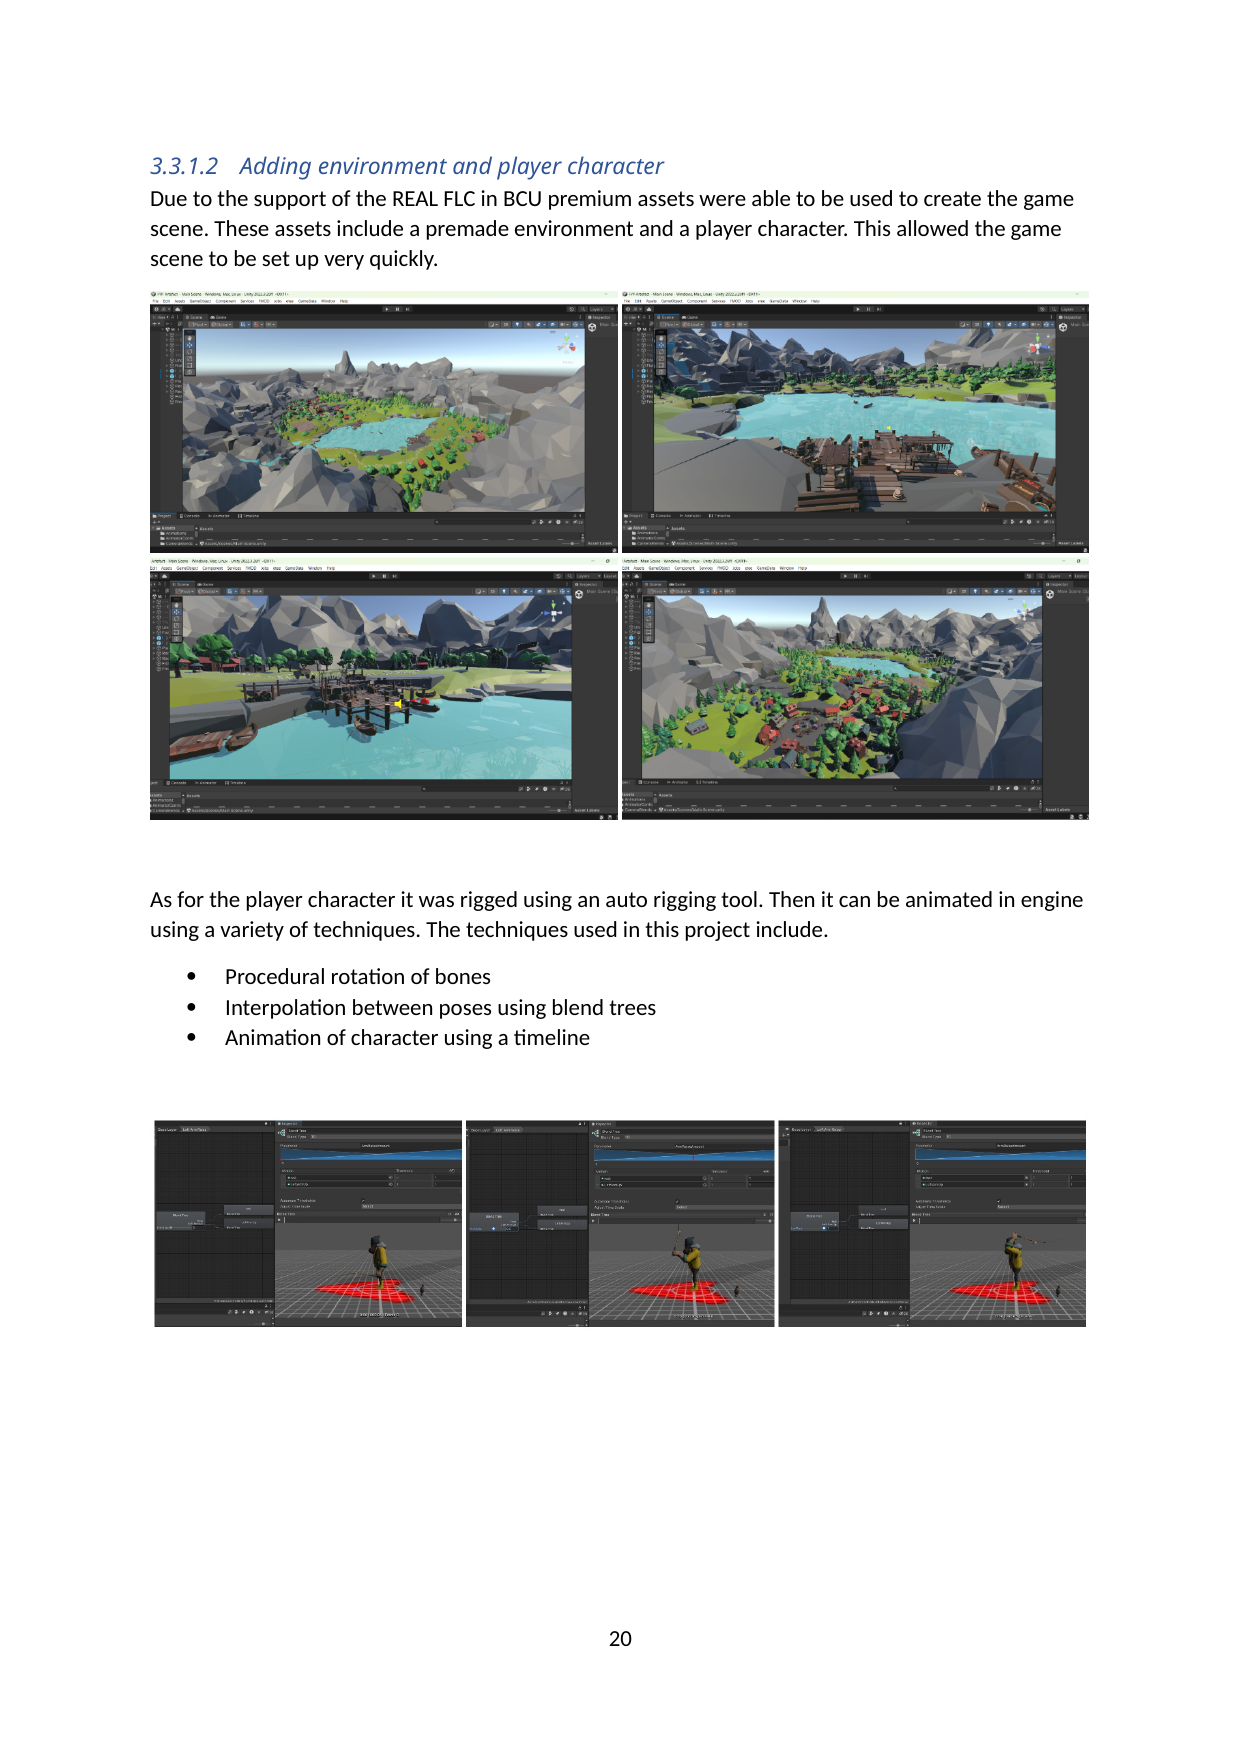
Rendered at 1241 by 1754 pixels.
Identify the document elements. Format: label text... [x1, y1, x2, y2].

list Interpolation between poses using blend trees [187, 993, 1090, 1021]
picture [150, 1116, 1090, 1331]
text Due to the support of the REAL FLC in BCU premium assets were able to be used to create the game scene. These assets include a premade environment and a player character. This allowed the game scene to be set up very quickly. [150, 184, 1090, 272]
list Procedural rotation of bones [187, 962, 1090, 991]
text As for the player character it was rigged using an auto rigging tool. Then it can be animated in engine using a variety of techniques. The techniques used in this project include. [150, 885, 1090, 944]
subtitle Adding environment and player character [150, 150, 1090, 181]
picture [150, 291, 1089, 820]
list Animation of character using a timeline [187, 1023, 1090, 1051]
